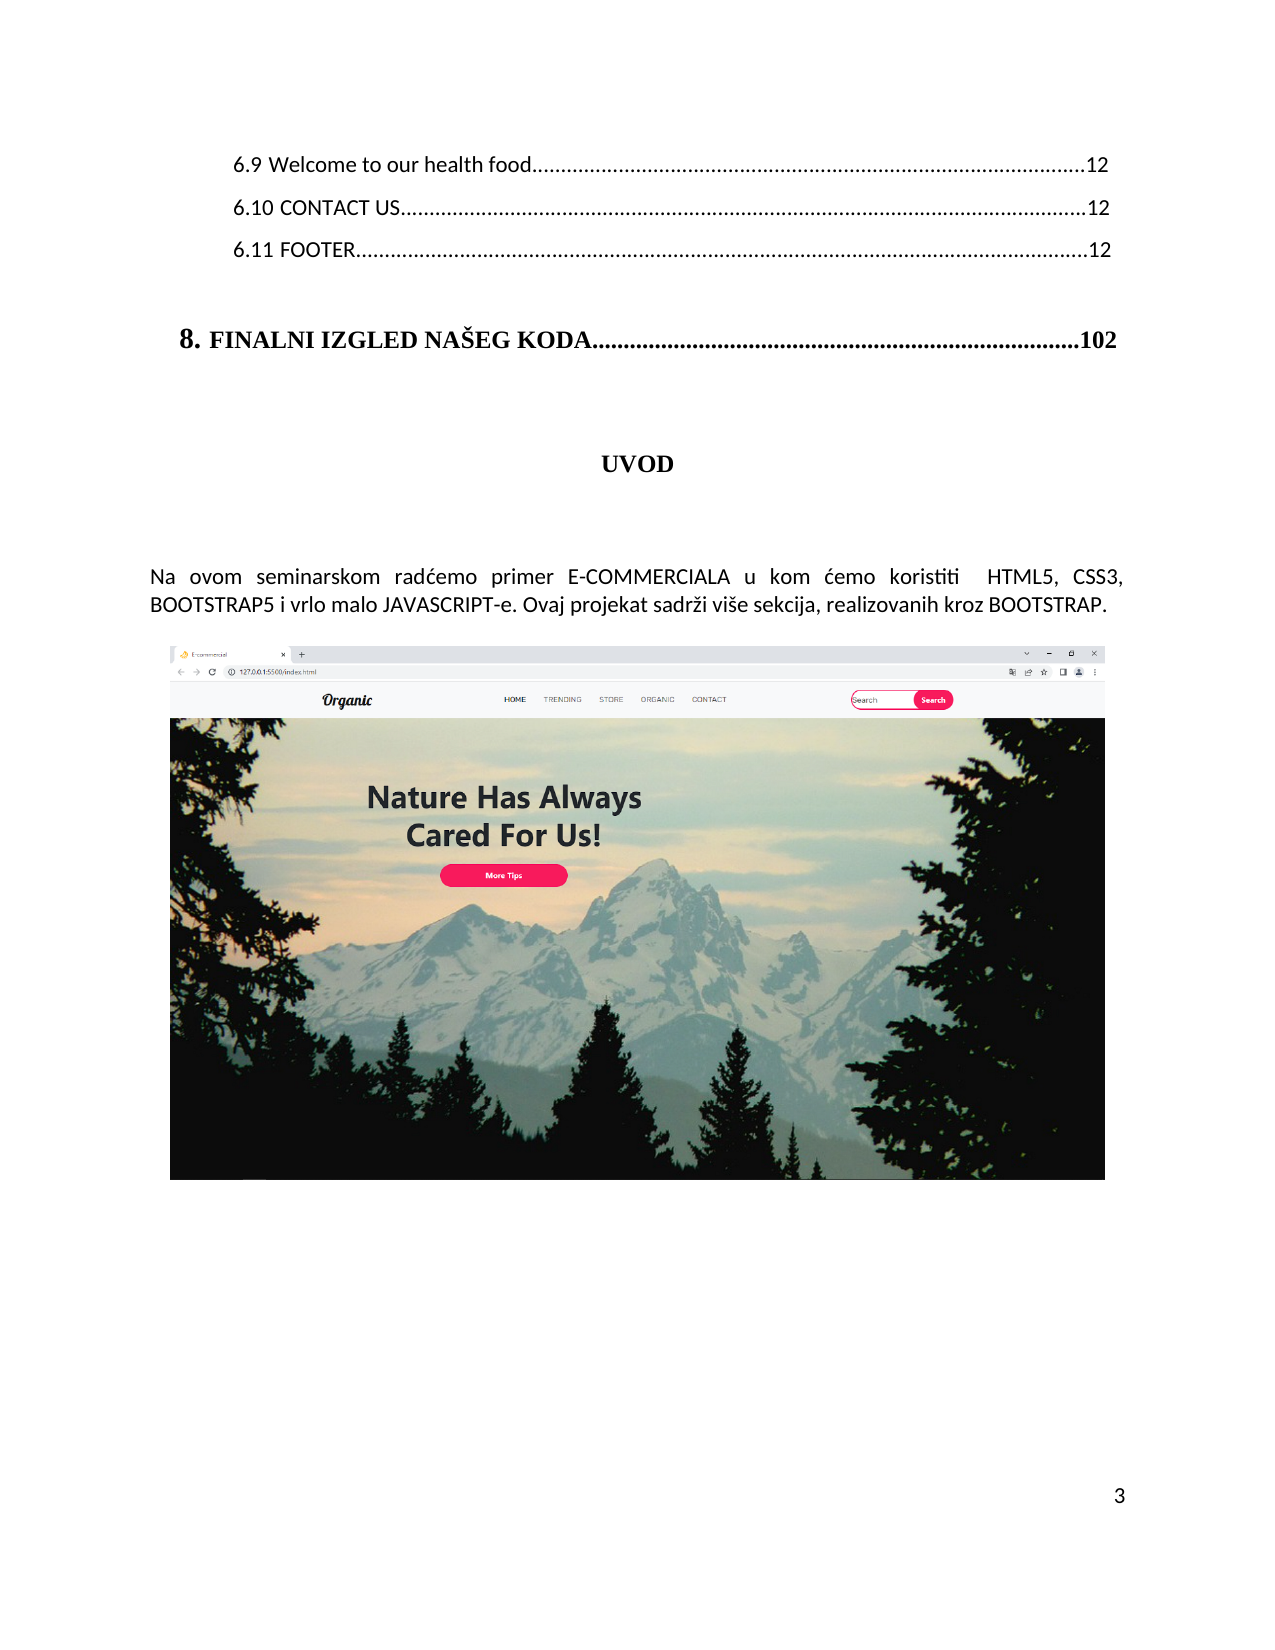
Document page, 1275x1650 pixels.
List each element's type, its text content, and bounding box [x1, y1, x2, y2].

picture [170, 646, 1105, 1180]
subtitle 8. FINALNI IZGLED NAŠEG KODA..............................................................................102 [150, 321, 1125, 355]
text Na ovom seminarskom radćemo primer E-COMMERCIALA u kom ćemo koristiti HTML5, CSS3, BOOTSTRAP5 i vrlo malo JAVASCRIPT-e. Ovaj projekat sadrži više sekcija, realizovanih kroz BOOTSTRAP. [150, 562, 1125, 618]
text 6.10 CONTACT US.......................................................................................................................12 [233, 193, 1125, 221]
text UVOD [150, 449, 1125, 478]
text 6.11 FOOTER...............................................................................................................................12 [233, 236, 1125, 264]
text 6.9 Welcome to our health food................................................................................................12 [233, 150, 1125, 178]
